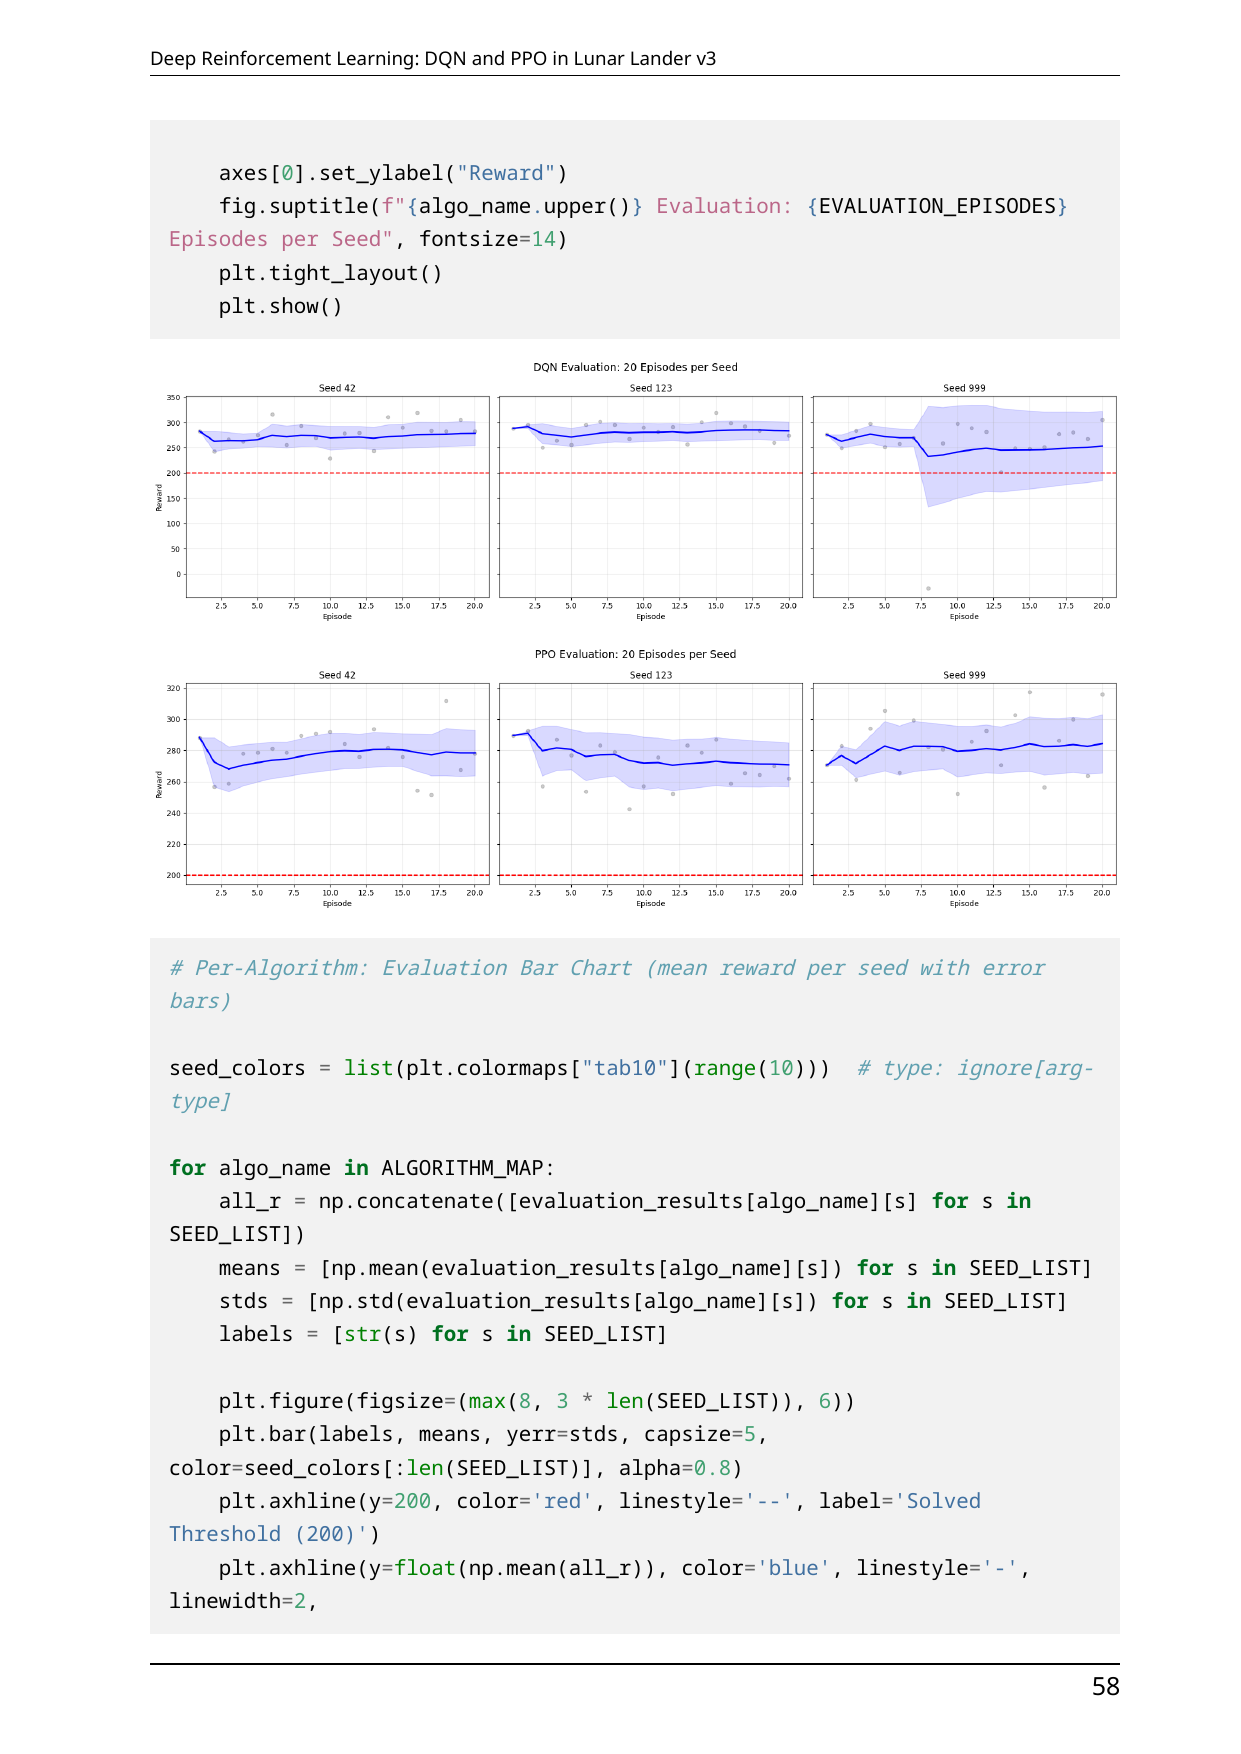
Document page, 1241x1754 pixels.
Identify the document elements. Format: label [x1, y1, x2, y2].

picture [150, 357, 1121, 626]
text [150, 120, 1120, 339]
picture [150, 644, 1121, 913]
text [150, 938, 1120, 1634]
